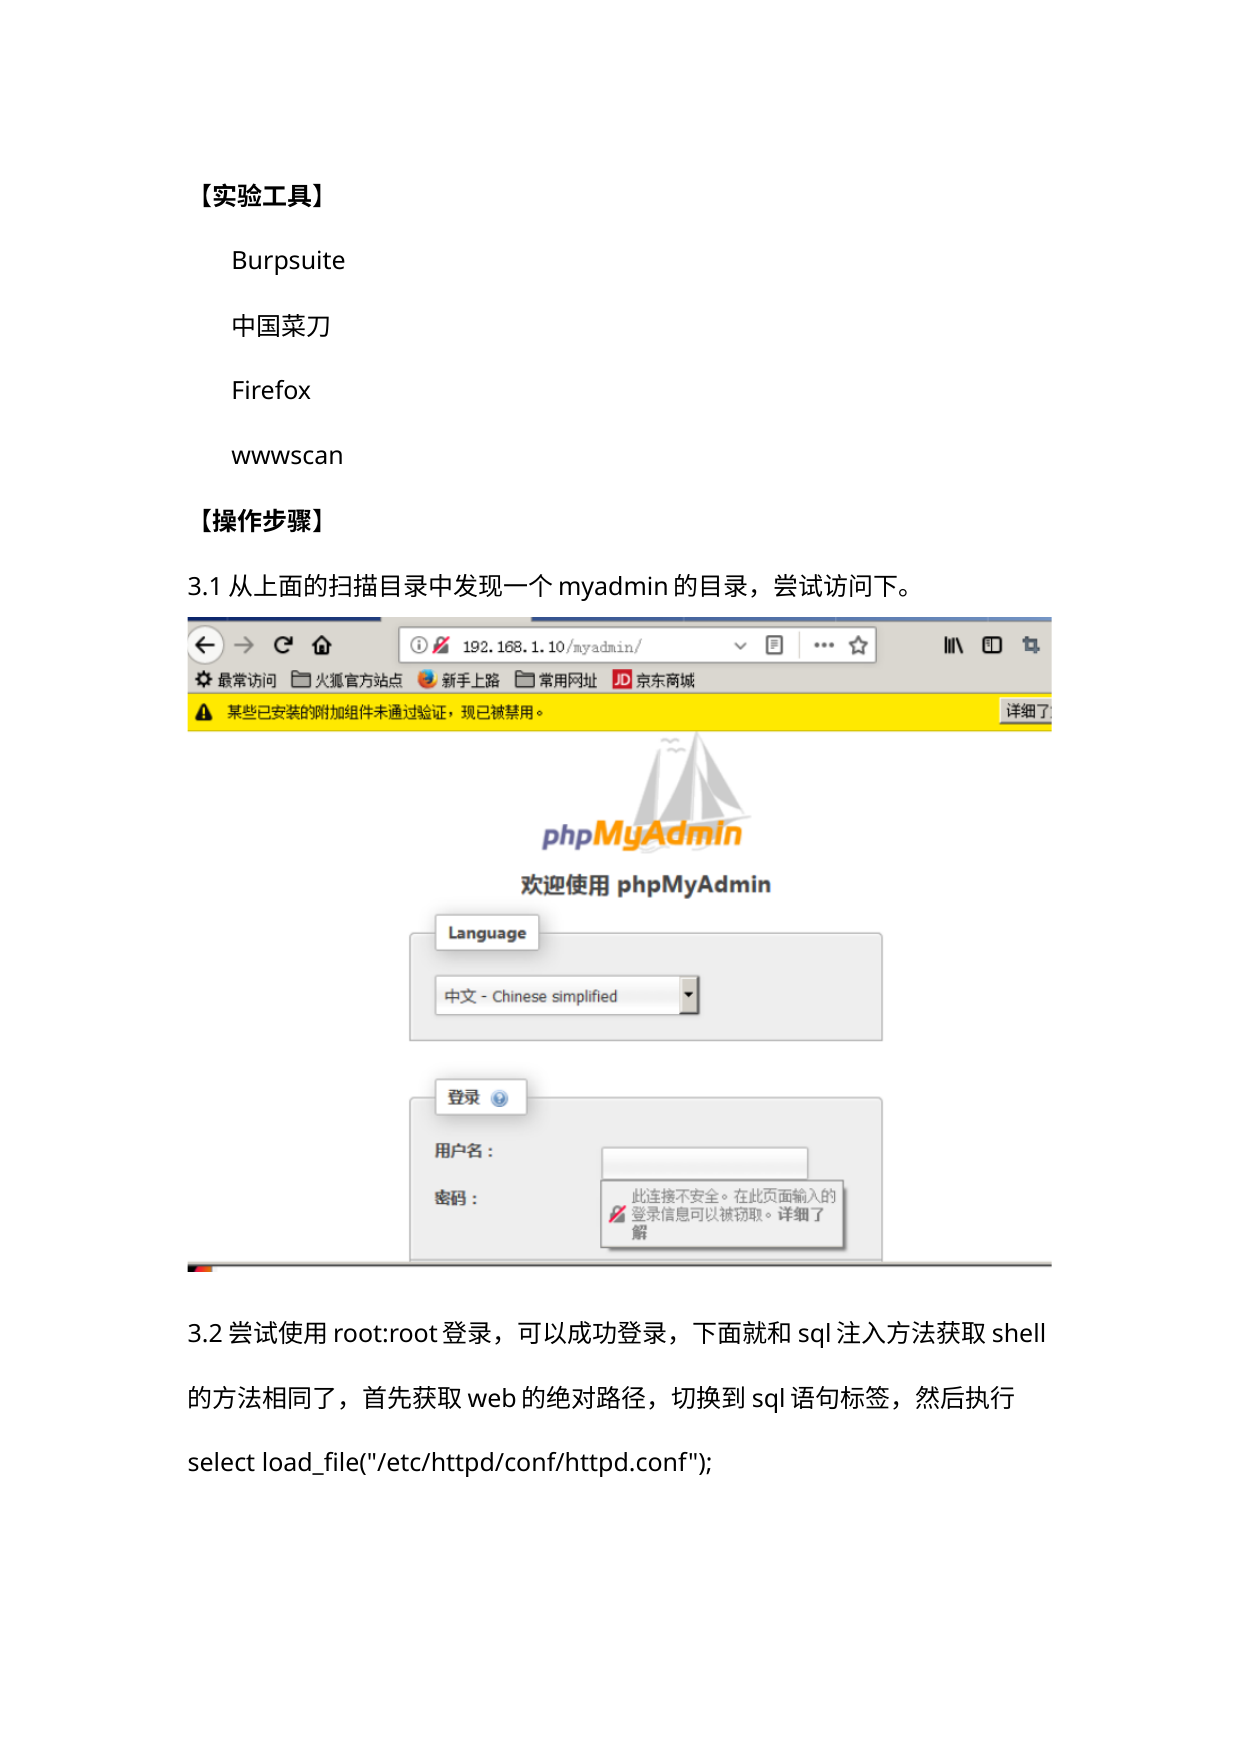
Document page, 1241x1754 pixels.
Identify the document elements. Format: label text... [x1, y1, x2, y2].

picture [187, 617, 1052, 1272]
text Firefox [187, 357, 1053, 422]
text 3.2尝试使用root:root登录，可以成功登录，下面就和sql注入方法获取shell的方法相同了，首先获取web的绝对路径，切换到sql语句标签，然后执行 [187, 1299, 1053, 1429]
text 【操作步骤】 [187, 487, 1053, 552]
text 3.1从上面的扫描目录中发现一个myadmin的目录，尝试访问下。 [187, 552, 1053, 617]
text 中国菜刀 [187, 292, 1053, 357]
text Burpsuite [187, 227, 1053, 292]
text select load_file("/etc/httpd/conf/httpd.conf"); [187, 1429, 1053, 1494]
text 【实验工具】 [187, 162, 1053, 227]
text wwwscan [187, 422, 1053, 487]
